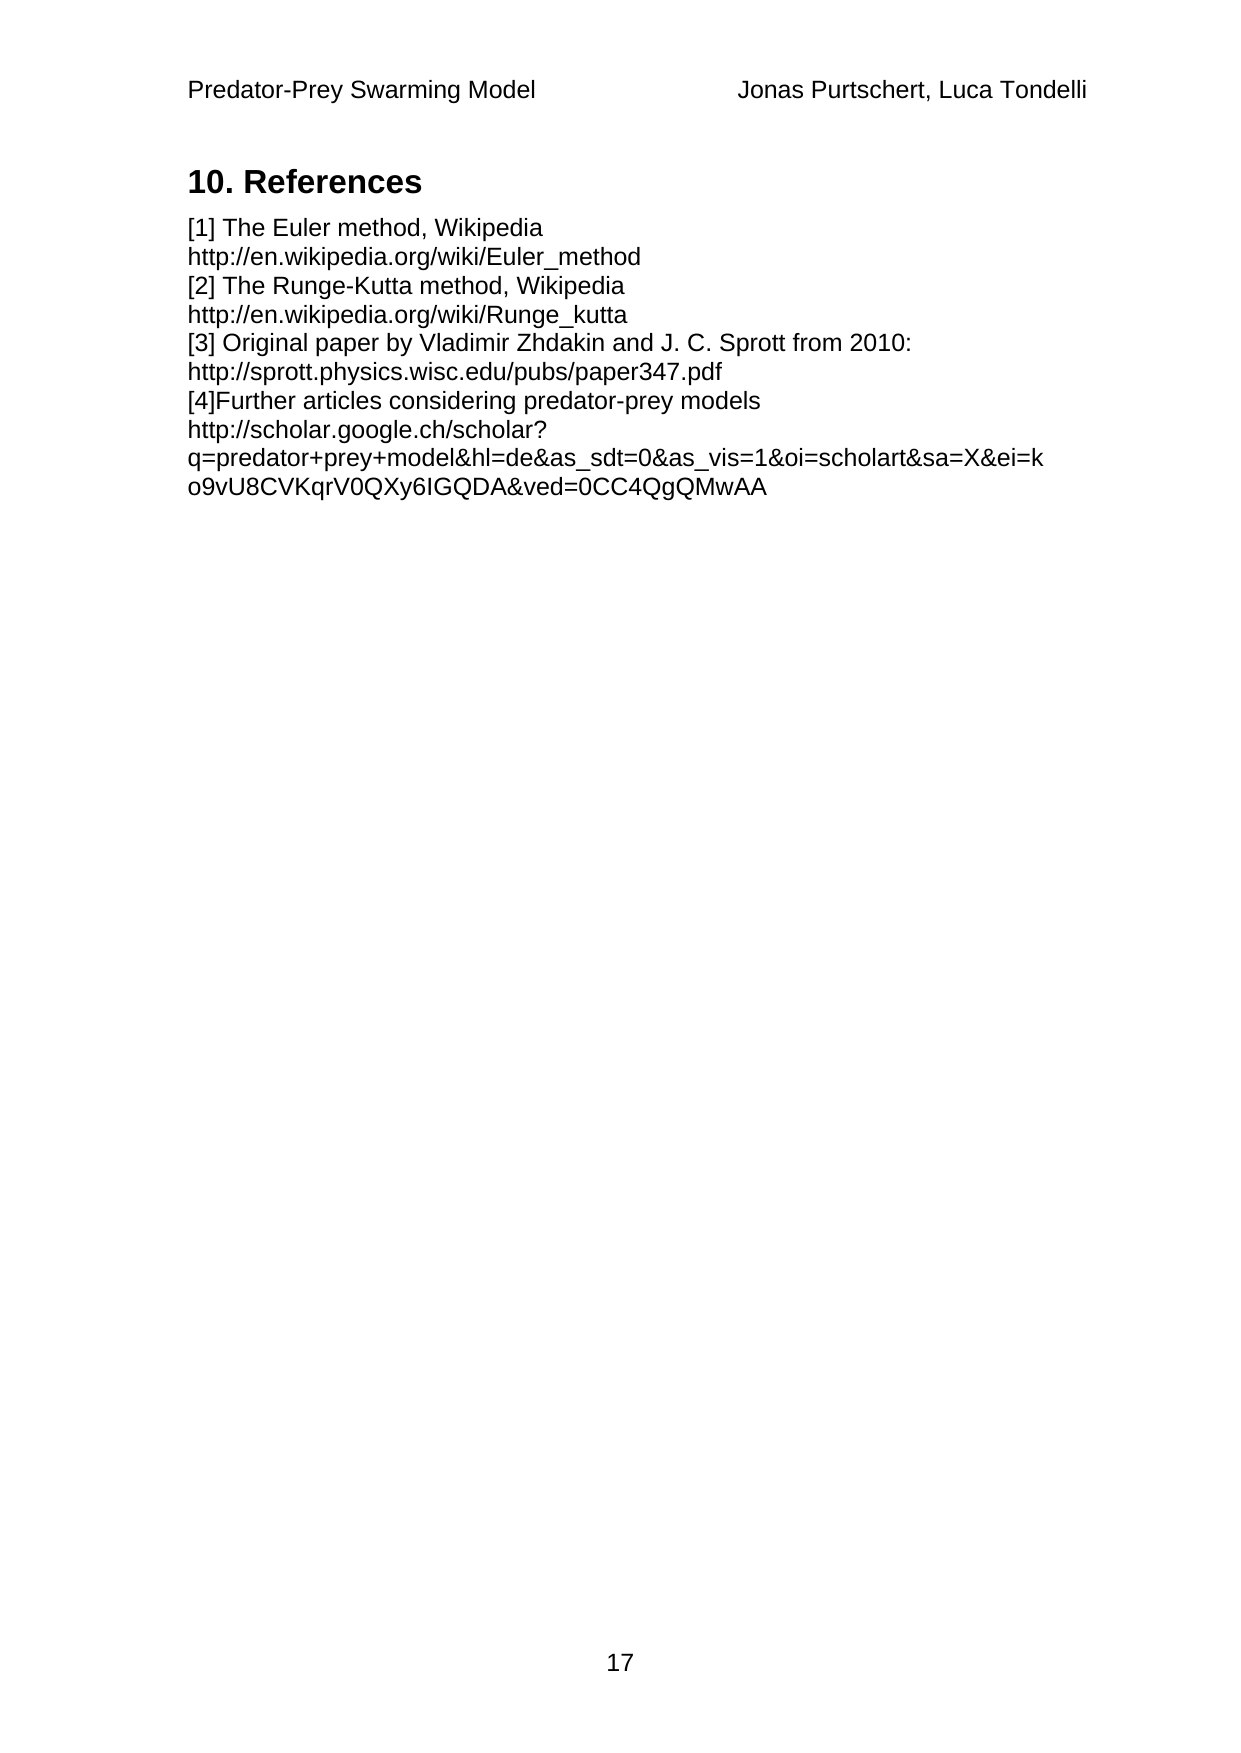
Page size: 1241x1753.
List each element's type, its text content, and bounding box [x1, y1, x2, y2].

text [3] Original paper by Vladimir Zhdakin and J. C. Sprott from 2010: http://sprott.physics.wisc.edu/pubs/paper347.pdf [187, 328, 1053, 386]
text [2] The Runge-Kutta method, Wikipedia [187, 271, 1053, 300]
text [4]Further articles considering predator-prey models [187, 386, 1053, 415]
subtitle 10. References [187, 162, 1053, 201]
text http://scholar.google.ch/scholar?q=predator+prey+model&hl=de&as_sdt=0&as_vis=1&oi=scholart&sa=X&ei=ko9vU8CVKqrV0QXy6IGQDA&ved=0CC4QgQMwAA [187, 415, 1053, 501]
text http://en.wikipedia.org/wiki/Runge_kutta [187, 300, 1053, 328]
text [1] The Euler method, Wikipedia http://en.wikipedia.org/wiki/Euler_method [187, 213, 1053, 271]
